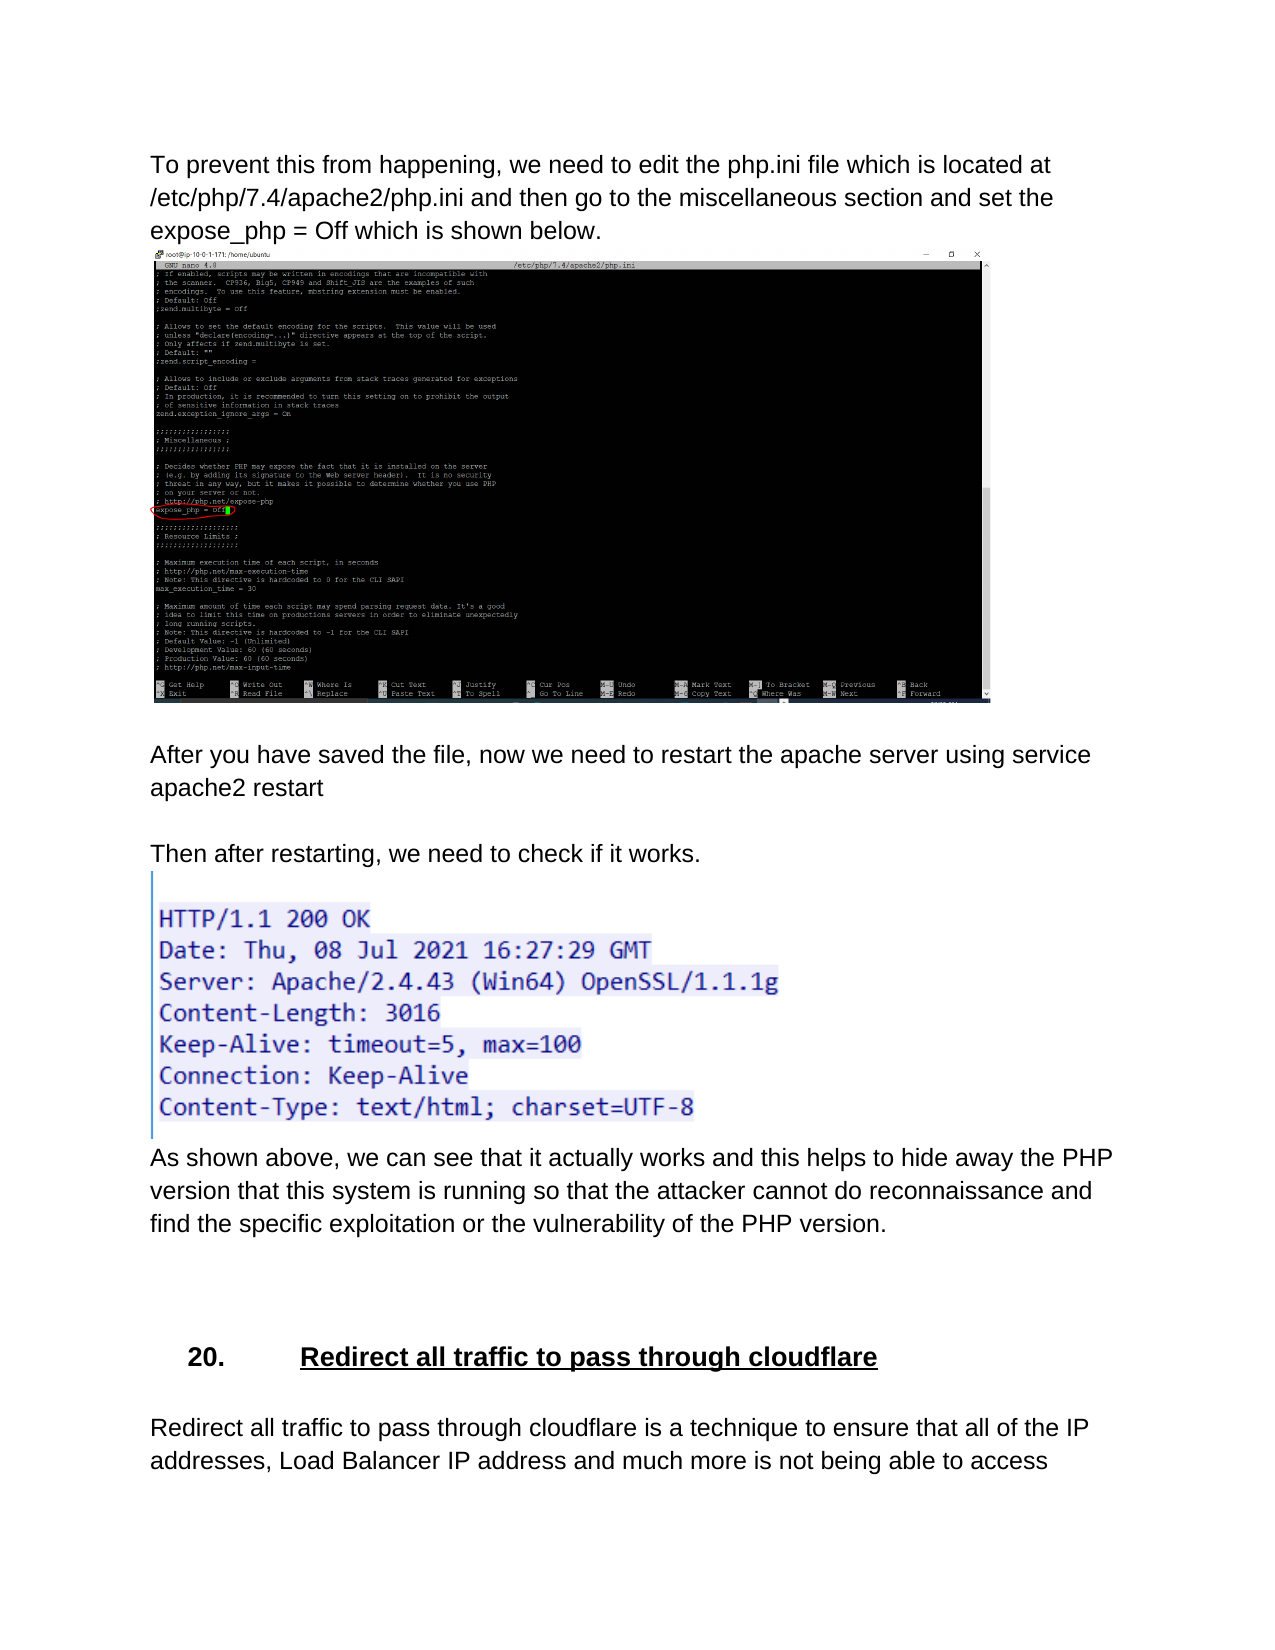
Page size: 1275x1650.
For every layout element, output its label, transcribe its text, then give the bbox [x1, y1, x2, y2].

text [150, 1413, 1125, 1475]
text To prevent this from happening, we need to edit the php.ini file which is located at /etc/php/7.4/apache2/php.ini and then go to the miscellaneous section and set the expose_php = Off which is shown below. [150, 150, 1125, 245]
text Then after restarting, we need to check if it works. [150, 839, 1125, 868]
text After you have saved the file, now we need to restart the apache server using service apache2 restart [150, 740, 1125, 802]
list Redirect all traffic to pass through cloudflare [187, 1341, 1125, 1372]
picture [150, 871, 932, 1139]
text As shown above, we can see that it actually works and this helps to hide away the PHP version that this system is running so that the attacker cannot do reconnaissance and find the specific exploitation or the vulnerability of the PHP version. [150, 1143, 1125, 1238]
picture [150, 249, 991, 703]
